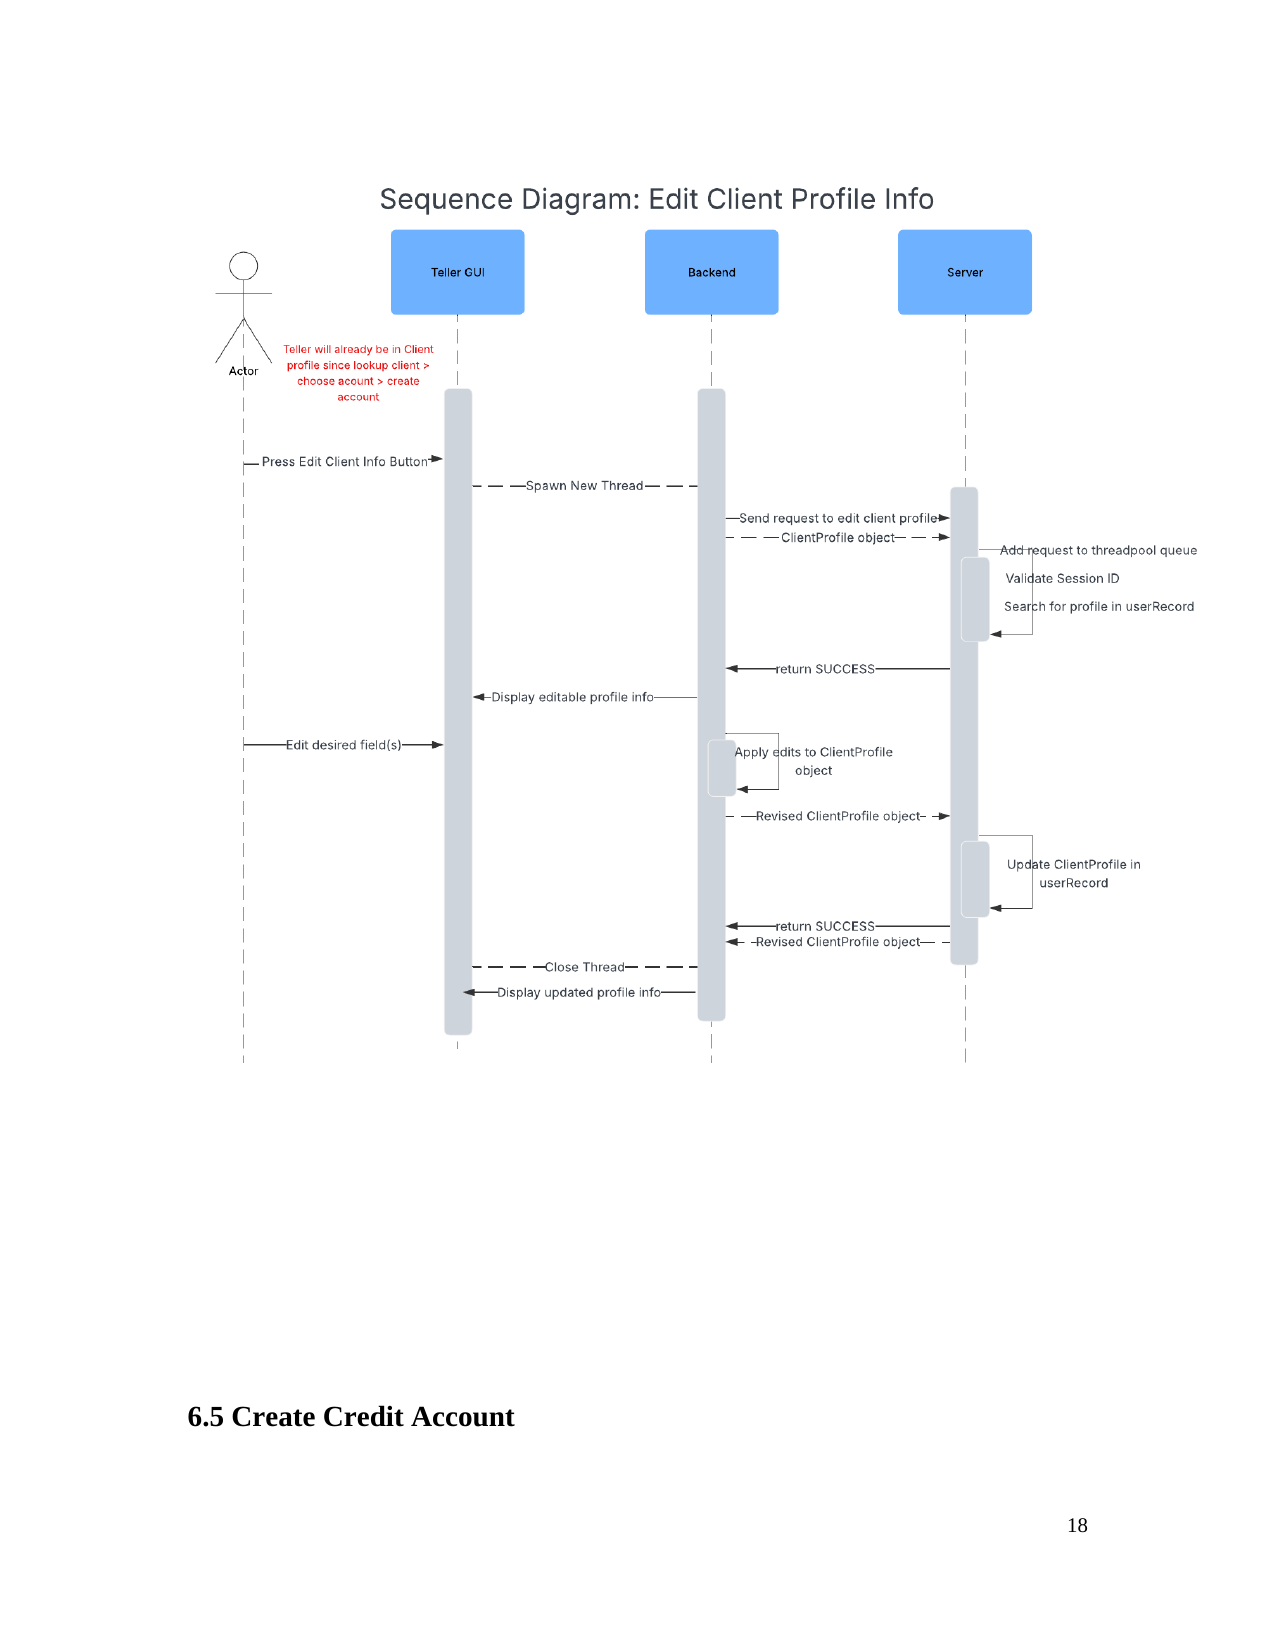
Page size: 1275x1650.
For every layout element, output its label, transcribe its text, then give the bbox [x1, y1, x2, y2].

text 6.5 Create Credit Account [187, 1399, 1087, 1433]
picture [187, 150, 1215, 1063]
